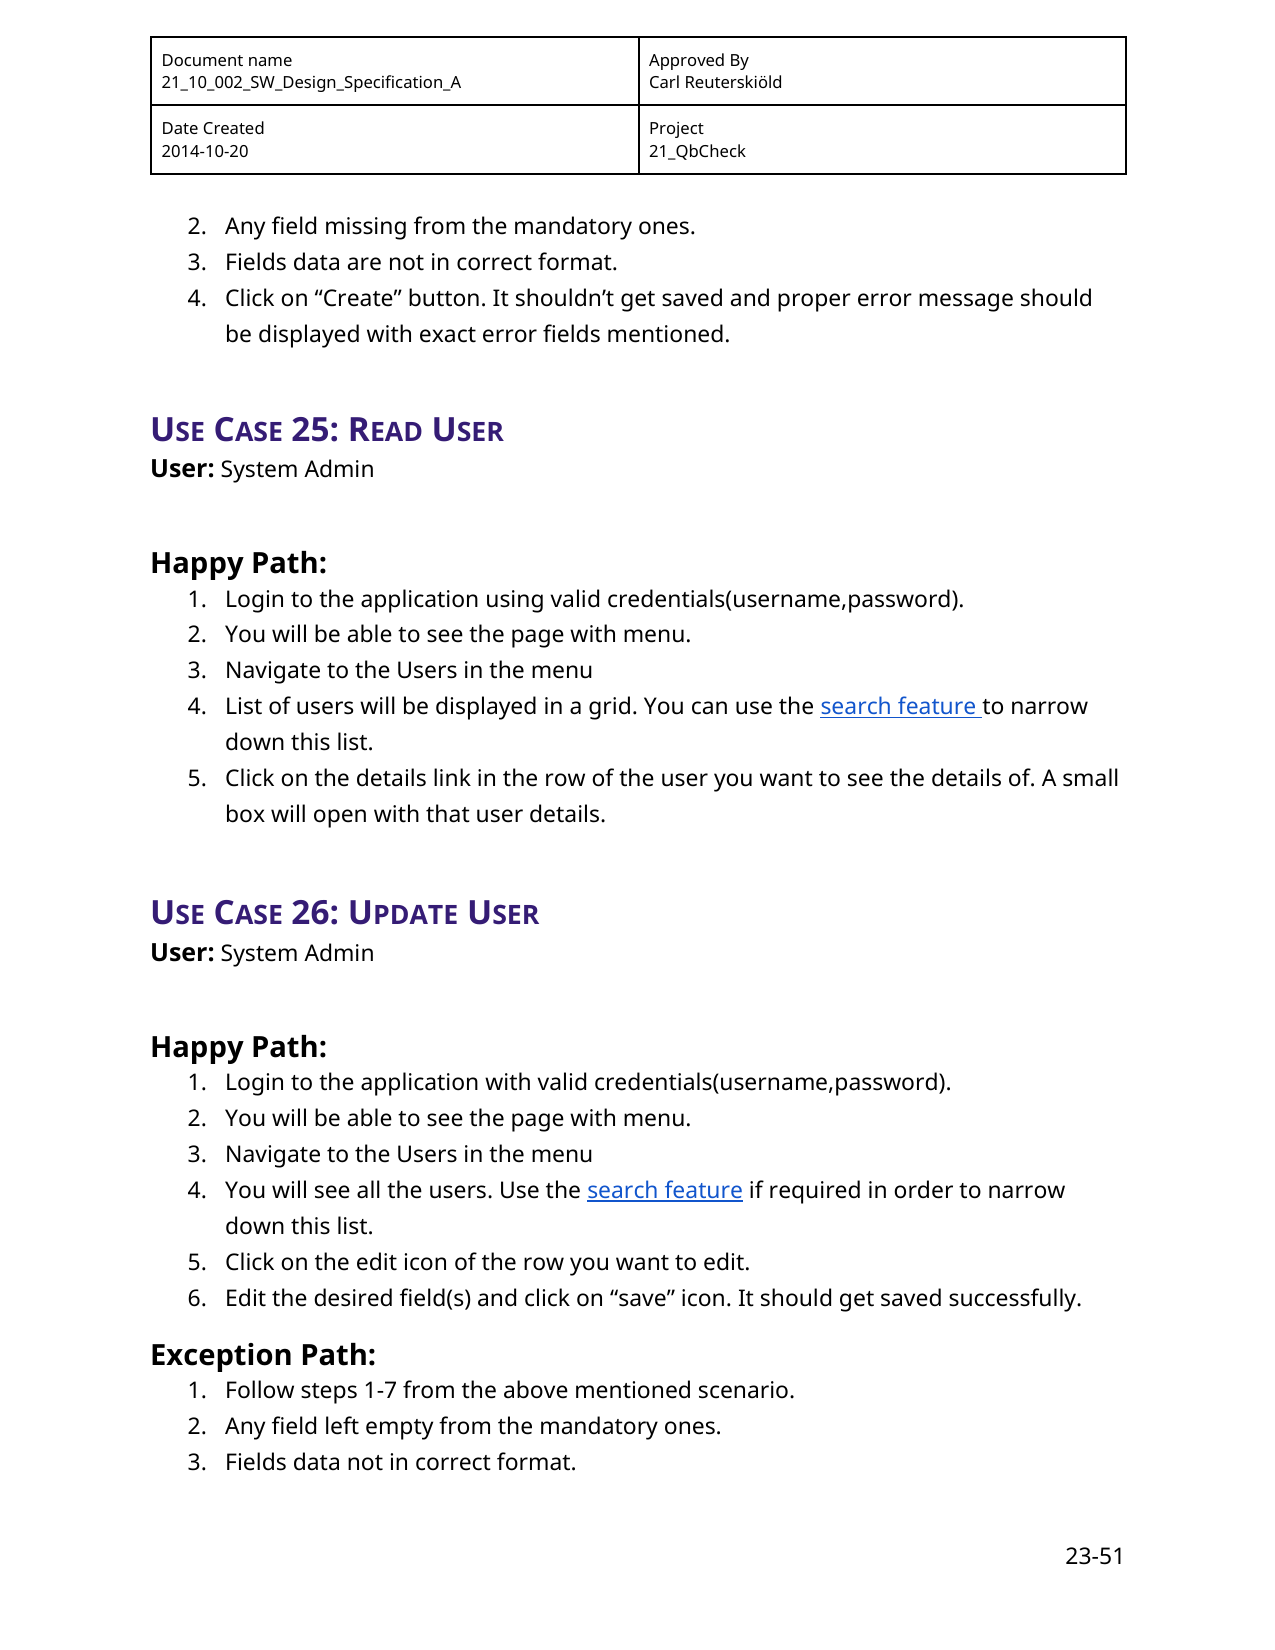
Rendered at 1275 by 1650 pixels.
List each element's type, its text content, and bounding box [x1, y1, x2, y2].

subtitle Use Case 26: Update User [150, 889, 1125, 934]
list List of users will be displayed in a grid. You can use the search feature to narrow down this list. [187, 690, 1125, 757]
list Edit the desired field(s) and click on “save” icon. It should get saved successfully. [187, 1281, 1125, 1313]
list You will be able to see the page with menu. [187, 618, 1125, 650]
list Navigate to the Users in the menu [187, 654, 1125, 686]
list You will be able to see the page with menu. [187, 1102, 1125, 1133]
list Any field missing from the mandatory ones. [187, 210, 1125, 241]
list Fields data not in correct format. [187, 1446, 1125, 1477]
subtitle Happy Path: [150, 1026, 1125, 1066]
list Click on the edit icon of the row you want to edit. [187, 1246, 1125, 1277]
list You will see all the users. Use the search feature if required in order to narrow down this list. [187, 1174, 1125, 1241]
list Click on the details link in the row of the user you want to see the details of. A small box will open with that user details. [187, 762, 1125, 829]
subtitle Use Case 25: Read User [150, 406, 1125, 451]
list Navigate to the Users in the menu [187, 1138, 1125, 1169]
subtitle Exception Path: [150, 1334, 1125, 1374]
list Click on “Create” button. It shouldn’t get saved and proper error message should be displayed with exact error fields mentioned. [187, 282, 1125, 349]
list Fields data are not in correct format. [187, 246, 1125, 277]
list Any field left empty from the mandatory ones. [187, 1410, 1125, 1441]
text User: System Admin [150, 451, 1125, 485]
list Login to the application with valid credentials(username,password). [187, 1066, 1125, 1097]
text User: System Admin [150, 934, 1125, 968]
list Follow steps 1-7 from the above mentioned scenario. [187, 1374, 1125, 1405]
subtitle Happy Path: [150, 543, 1125, 582]
list Login to the application using valid credentials(username,password). [187, 582, 1125, 614]
